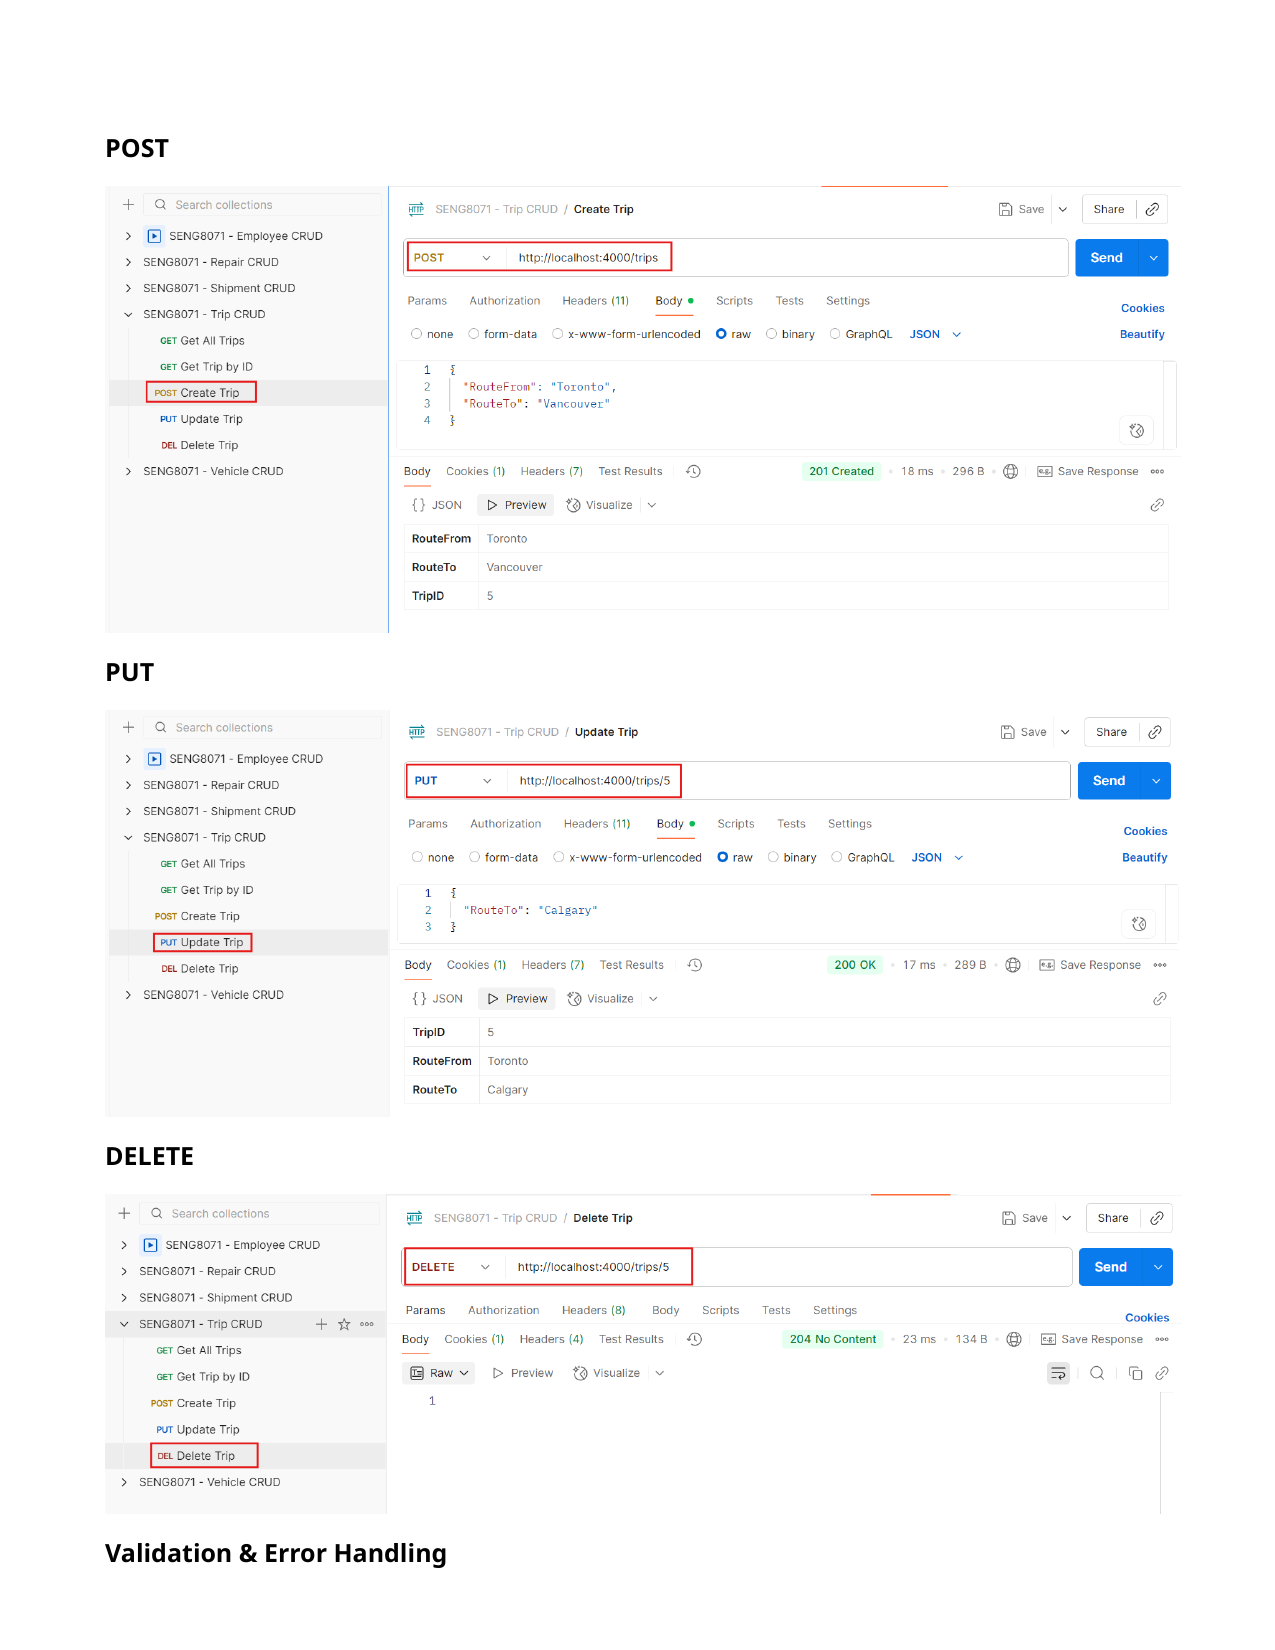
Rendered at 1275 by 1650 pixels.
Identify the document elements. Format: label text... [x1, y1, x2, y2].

text PUT [105, 654, 1200, 689]
text POST [105, 131, 1200, 165]
picture [105, 710, 1179, 1117]
picture [105, 186, 1182, 633]
text DELETE [105, 1138, 1200, 1172]
picture [105, 1194, 1183, 1514]
text Validation & Error Handling [105, 1536, 1200, 1570]
